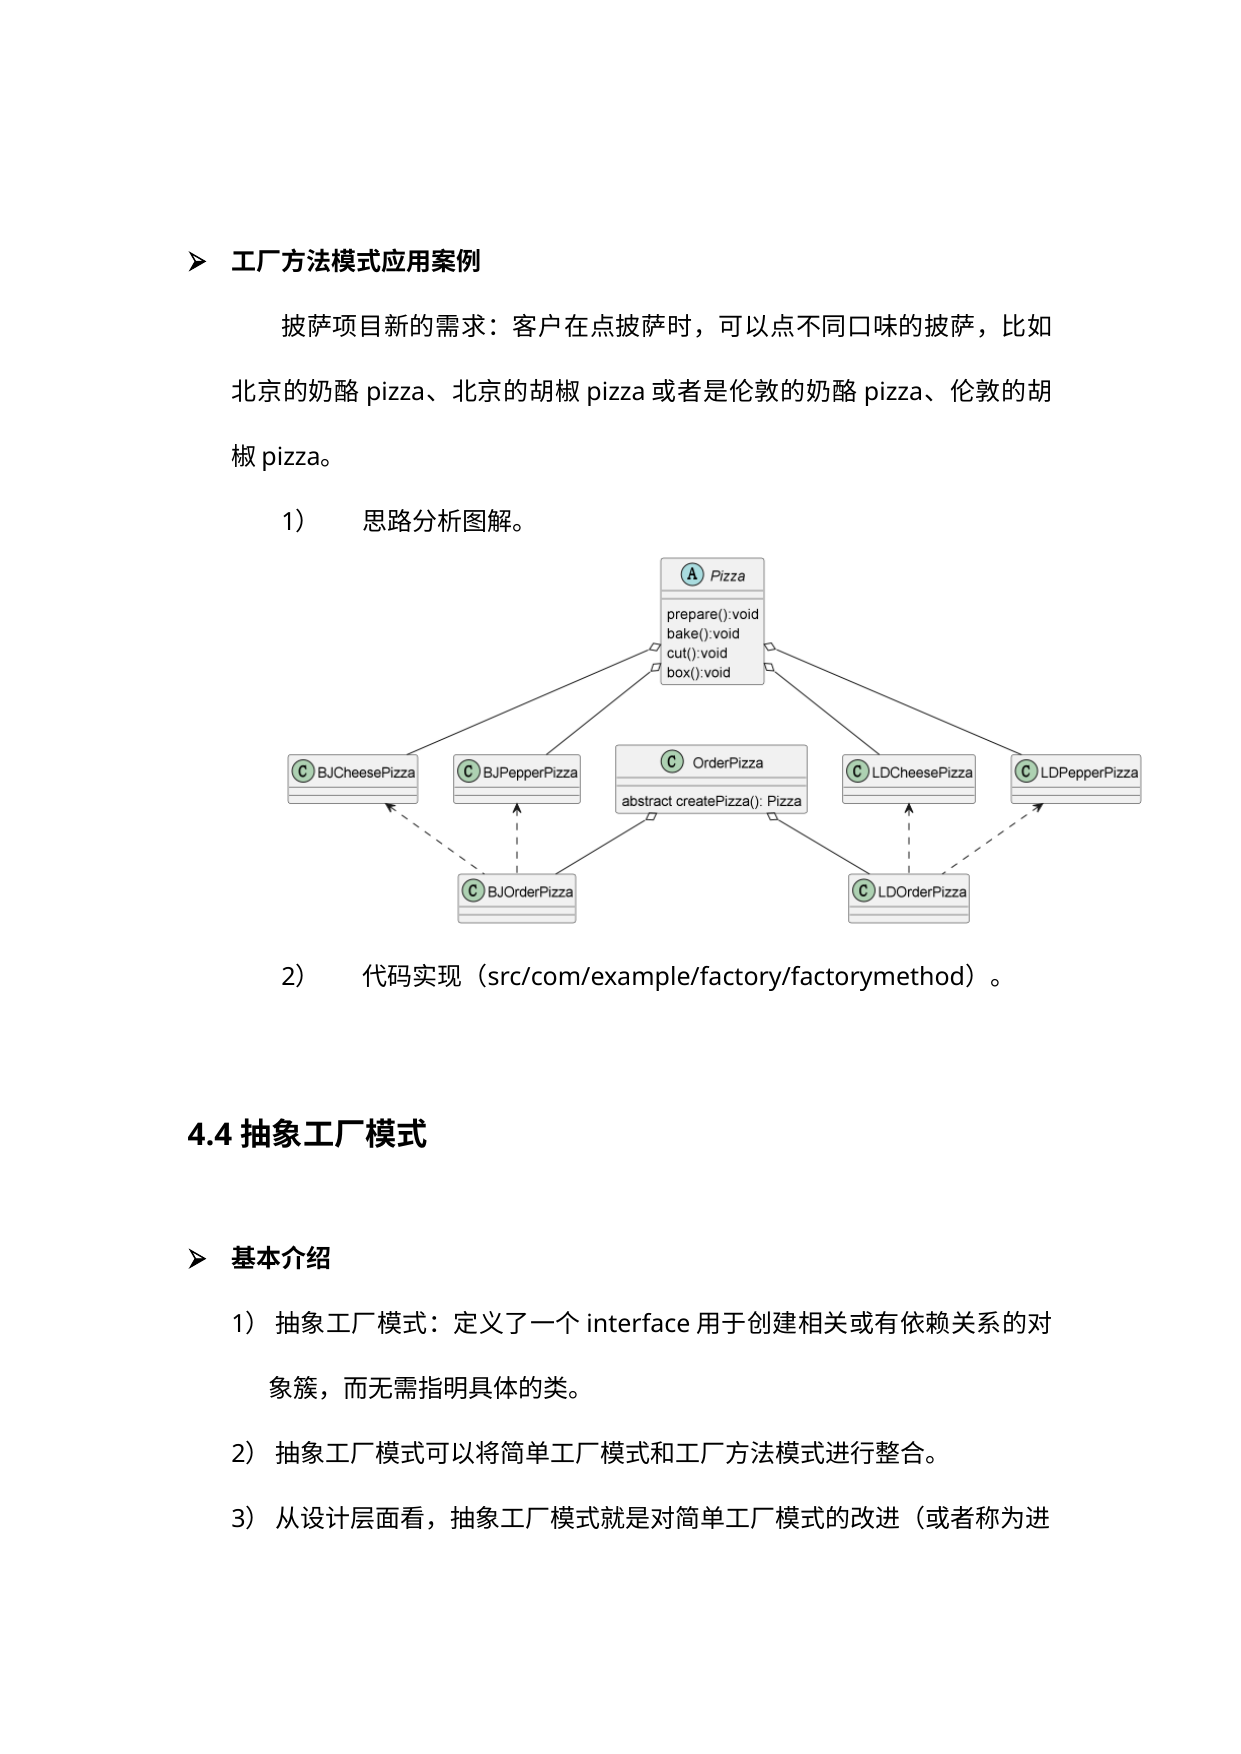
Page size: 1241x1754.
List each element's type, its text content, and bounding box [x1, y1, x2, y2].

list 工厂方法模式应用案例 [187, 227, 1053, 292]
list 抽象工厂模式：定义了一个interface用于创建相关或有依赖关系的对象簇，而无需指明具体的类。 [231, 1289, 1053, 1419]
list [231, 1484, 1053, 1549]
subtitle 4.4 抽象工厂模式 [187, 1099, 1053, 1164]
list 代码实现（src/com/example/factory/factorymethod）。 [281, 942, 1053, 1007]
picture [281, 552, 1147, 929]
list 披萨项目新的需求：客户在点披萨时，可以点不同口味的披萨，比如北京的奶酪pizza、北京的胡椒pizza或者是伦敦的奶酪pizza、伦敦的胡椒pizza。 [231, 292, 1053, 487]
list 抽象工厂模式可以将简单工厂模式和工厂方法模式进行整合。 [231, 1419, 1053, 1484]
list 思路分析图解。 [281, 487, 1053, 552]
list 基本介绍 [187, 1224, 1053, 1289]
